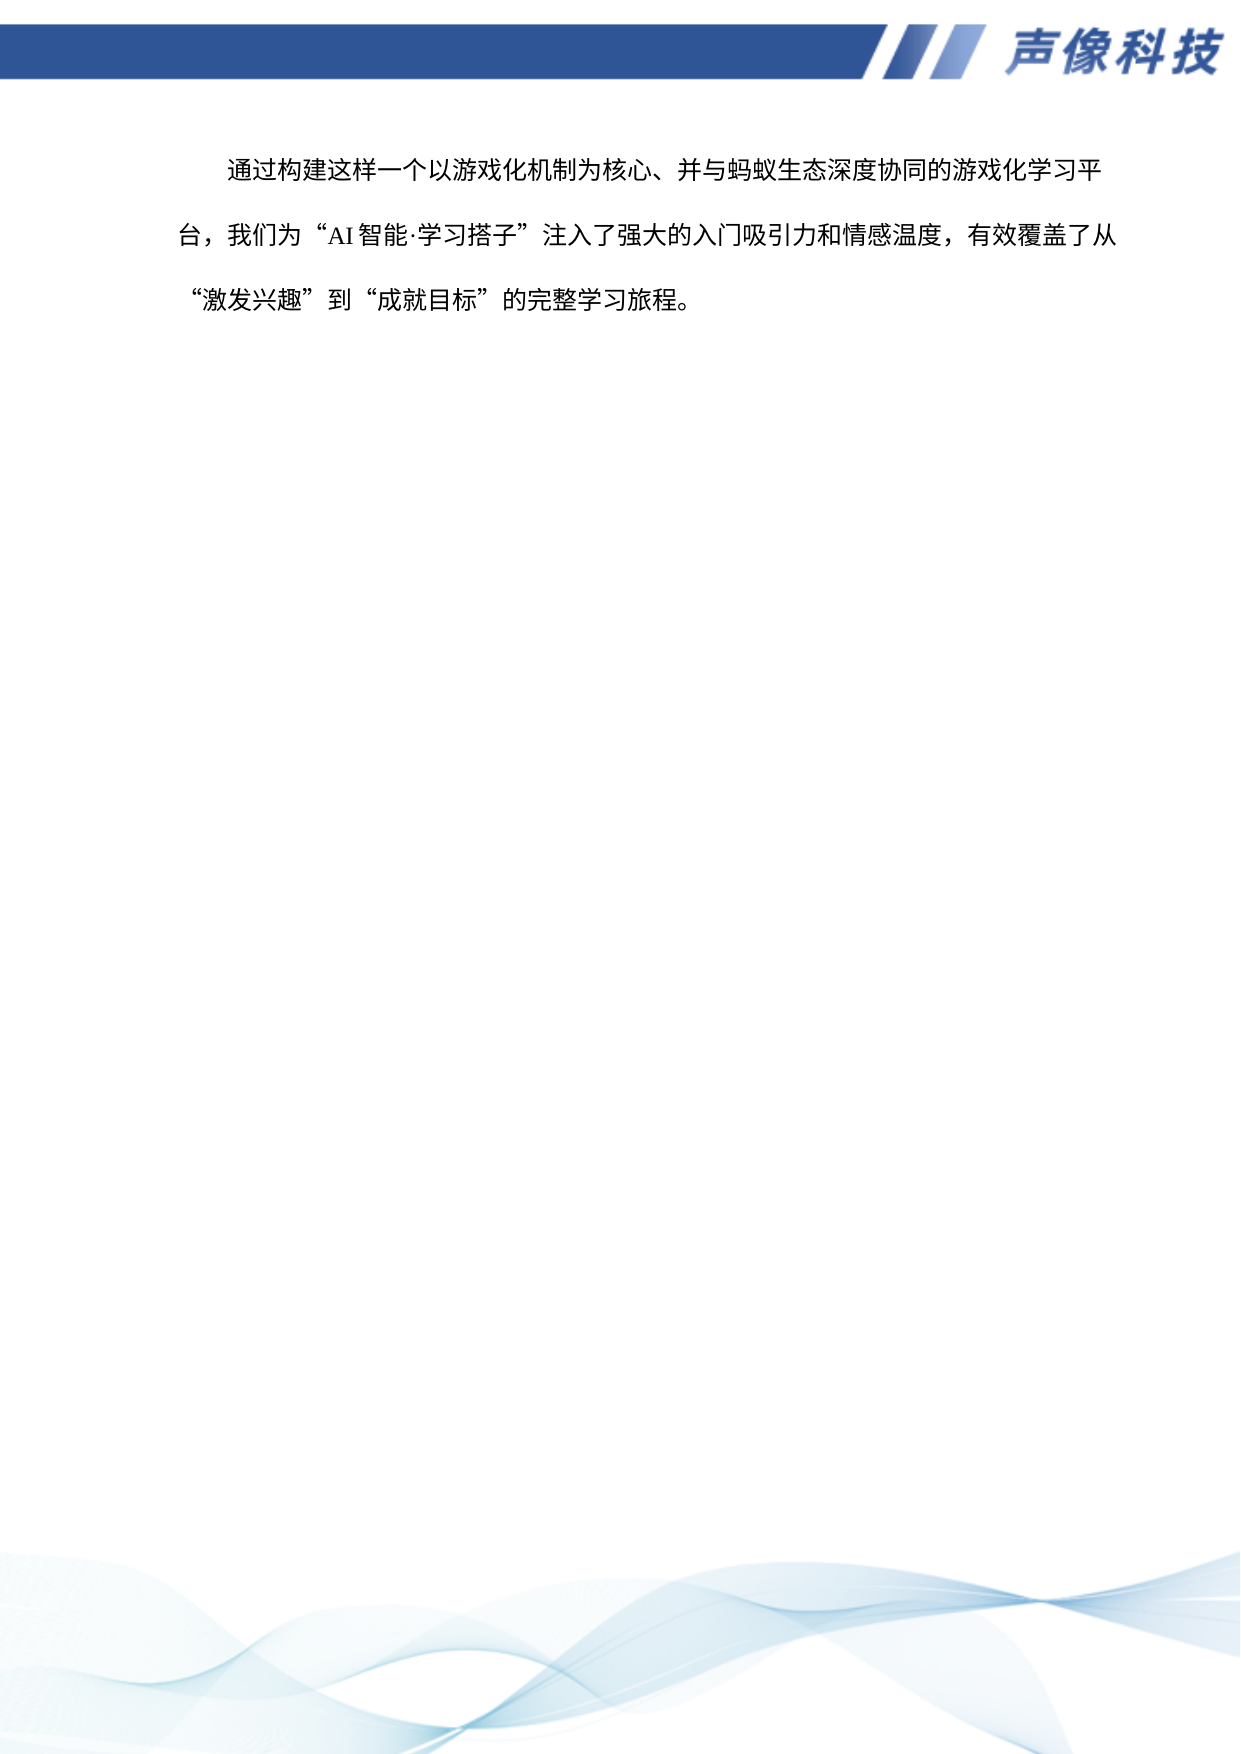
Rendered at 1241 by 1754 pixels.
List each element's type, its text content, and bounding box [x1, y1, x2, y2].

picture [0, 0, 1241, 1754]
text 通过构建这样一个以游戏化机制为核心、并与蚂蚁生态深度协同的游戏化学习平台，我们为“AI智能·学习搭子”注入了强大的入门吸引力和情感温度，有效覆盖了从“激发兴趣”到“成就目标”的完整学习旅程。 [177, 136, 1122, 331]
